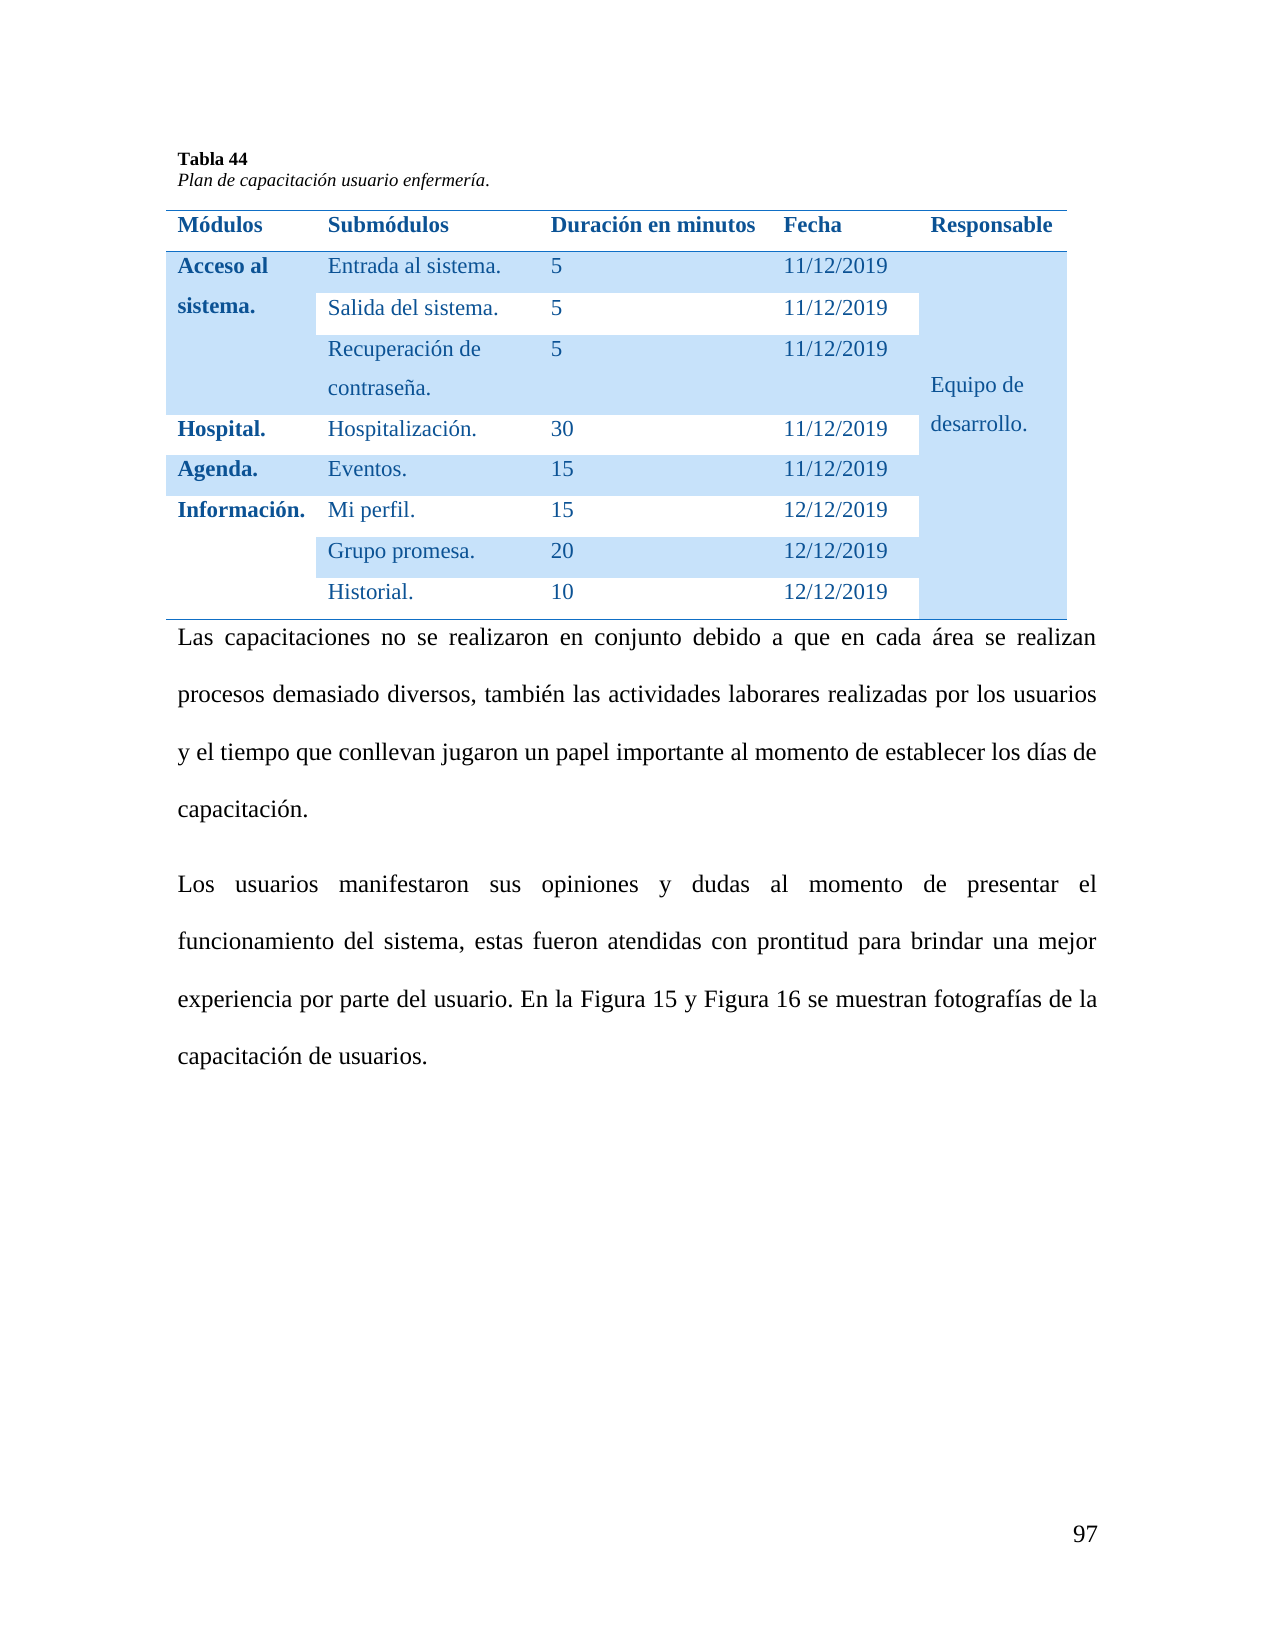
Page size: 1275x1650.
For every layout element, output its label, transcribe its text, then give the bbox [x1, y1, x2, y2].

table_cell 12/12/2019 [772, 537, 919, 578]
table_cell 5 [539, 335, 772, 415]
table_header Duración en minutos [539, 211, 772, 251]
table_cell Agenda. [166, 455, 316, 496]
table_cell 15 [539, 496, 772, 537]
table_cell Hospital. [166, 415, 316, 455]
table_cell 10 [539, 578, 772, 619]
table_cell Grupo promesa. [316, 537, 539, 578]
table_cell Entrada al sistema. [316, 252, 539, 293]
table_cell Información. [166, 496, 316, 619]
table_cell Equipo de desarrollo. [919, 252, 1067, 619]
table_cell 11/12/2019 [772, 252, 919, 293]
text Tabla 44 Plan de capacitación usuario enfermería. [177, 148, 1098, 191]
table_cell 11/12/2019 [772, 335, 919, 415]
table_header Fecha [772, 211, 919, 251]
table_header Módulos [166, 211, 316, 251]
table_cell Acceso al sistema. [166, 252, 316, 415]
table_cell 11/12/2019 [772, 415, 919, 455]
table_cell Historial. [316, 578, 539, 619]
table_cell 11/12/2019 [772, 455, 919, 496]
table_cell Recuperación de contraseña. [316, 335, 539, 415]
table_cell 20 [539, 537, 772, 578]
table_cell Mi perfil. [316, 496, 539, 537]
table_header Responsable [919, 211, 1067, 251]
table_cell Salida del sistema. [316, 293, 539, 334]
table_cell 30 [539, 415, 772, 455]
table_cell Eventos. [316, 455, 539, 496]
table_cell 12/12/2019 [772, 578, 919, 619]
table_cell 5 [539, 293, 772, 334]
table_cell 11/12/2019 [772, 293, 919, 334]
table_cell Hospitalización. [316, 415, 539, 455]
table_header Submódulos [316, 211, 539, 251]
text Los usuarios manifestaron sus opiniones y dudas al momento de presentar el funcionamiento del sistema, estas fueron atendidas con prontitud para brindar una mejor experiencia por parte del usuario. En la Figura 15 y Figura 16 se muestran fotografías de la capacitación de usuarios. [177, 869, 1098, 1070]
table_cell 5 [539, 252, 772, 293]
text Las capacitaciones no se realizaron en conjunto debido a que en cada área se realizan procesos demasiado diversos, también las actividades laborares realizadas por los usuarios y el tiempo que conllevan jugaron un papel importante al momento de establecer los días de capacitación. [177, 259, 1098, 823]
table_cell 15 [539, 455, 772, 496]
table_cell 12/12/2019 [772, 496, 919, 537]
